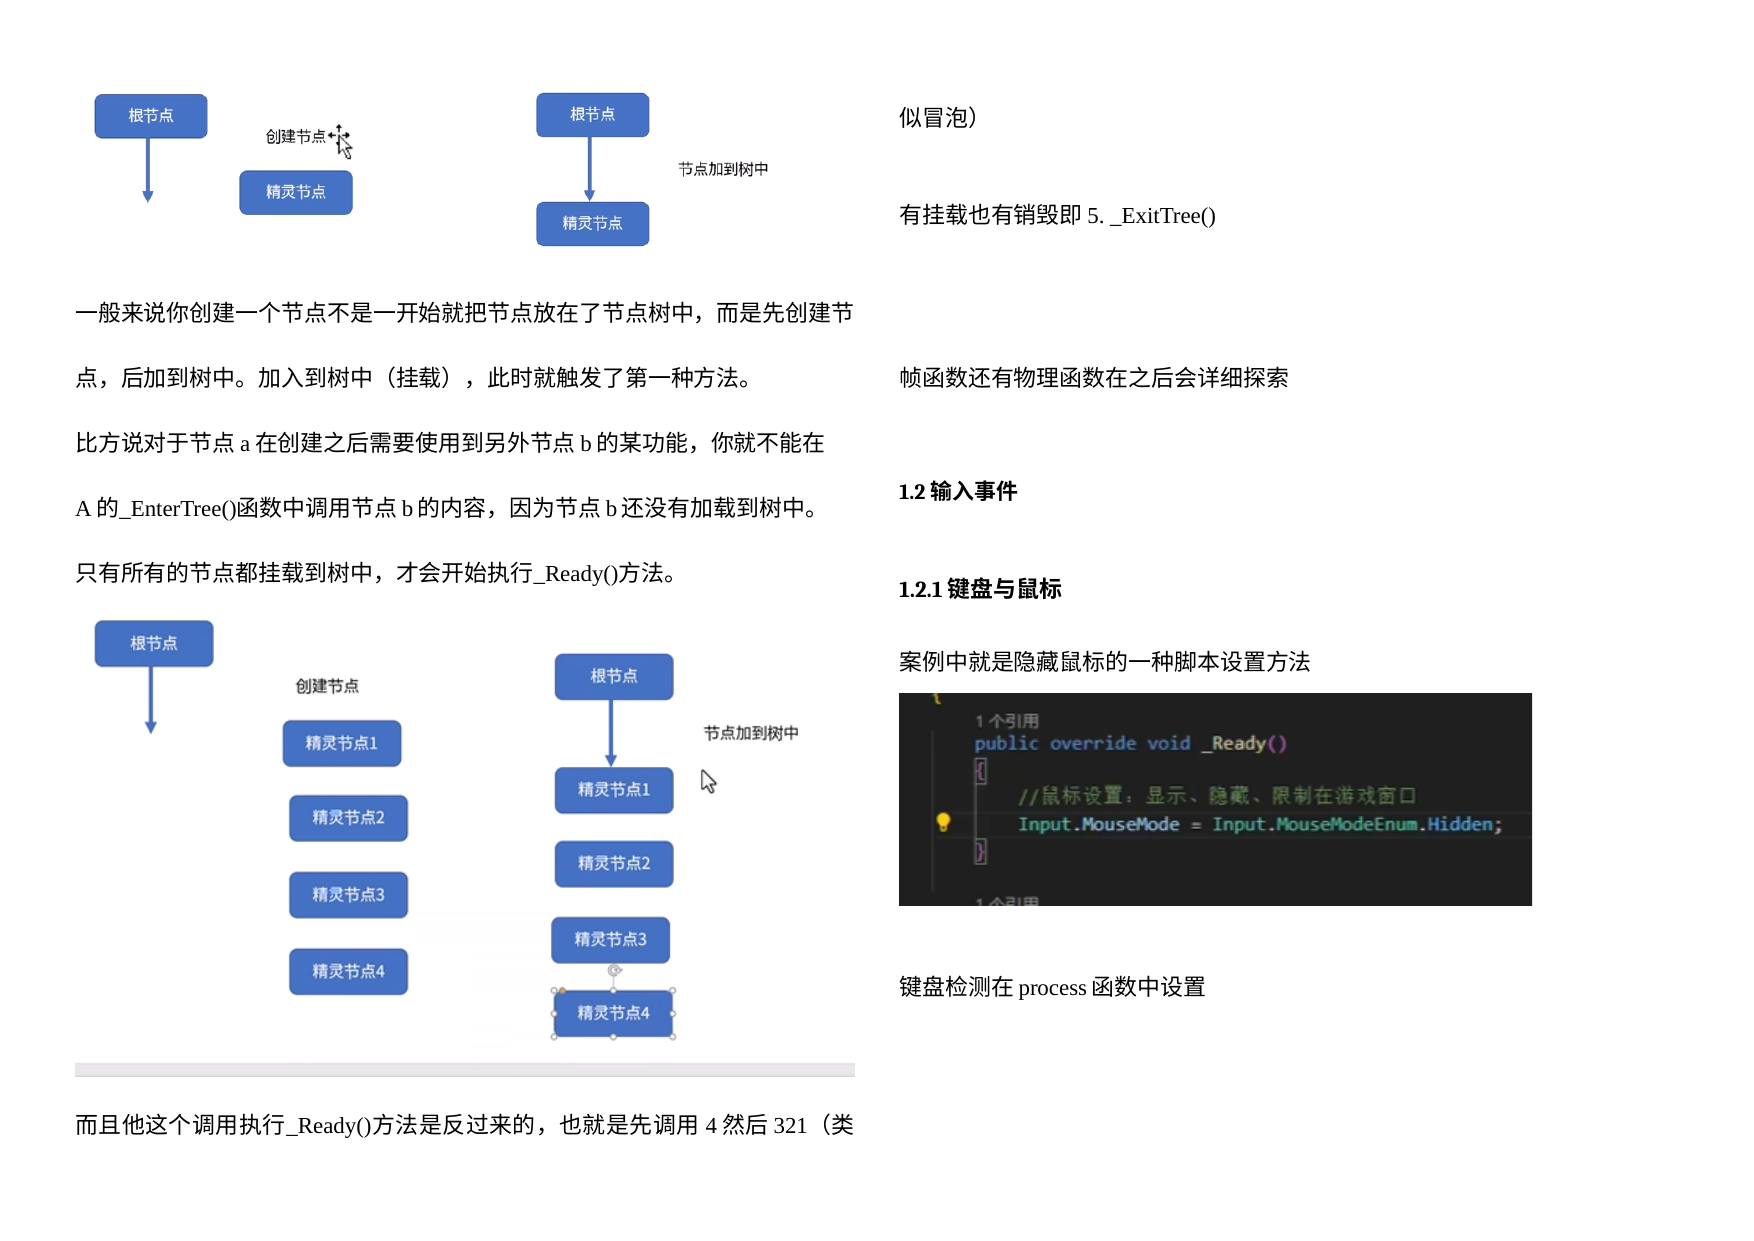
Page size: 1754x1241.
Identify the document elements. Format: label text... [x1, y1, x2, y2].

text 只有所有的节点都挂载到树中，才会开始执行_Ready()方法。 [75, 539, 855, 603]
text 而且他这个调用执行_Ready()方法是反过来的，也就是先调用4然后321（类似冒泡） [899, 84, 1679, 149]
text A的_EnterTree()函数中调用节点b的内容，因为节点b还没有加载到树中。 [75, 474, 855, 539]
text 有挂载也有销毁即5. _ExitTree() [899, 181, 1679, 246]
text 一般来说你创建一个节点不是一开始就把节点放在了节点树中，而是先创建节点，后加到树中。加入到树中（挂载），此时就触发了第一种方法。 [75, 279, 855, 409]
subtitle 输入事件 [899, 474, 1679, 506]
text 键盘检测在process函数中设置 [899, 953, 1679, 1018]
subtitle 键盘与鼠标 [899, 555, 1679, 620]
text 比方说对于节点a在创建之后需要使用到另外节点b的某功能，你就不能在 [75, 409, 855, 474]
text 而且他这个调用执行_Ready()方法是反过来的，也就是先调用4然后321（类似冒泡） [75, 1091, 855, 1156]
picture [75, 603, 855, 1077]
text 帧函数还有物理函数在之后会详细探索 [899, 344, 1679, 409]
text 案例中就是隐藏鼠标的一种脚本设置方法 [899, 628, 1679, 693]
picture [75, 83, 855, 249]
picture [899, 693, 1533, 906]
